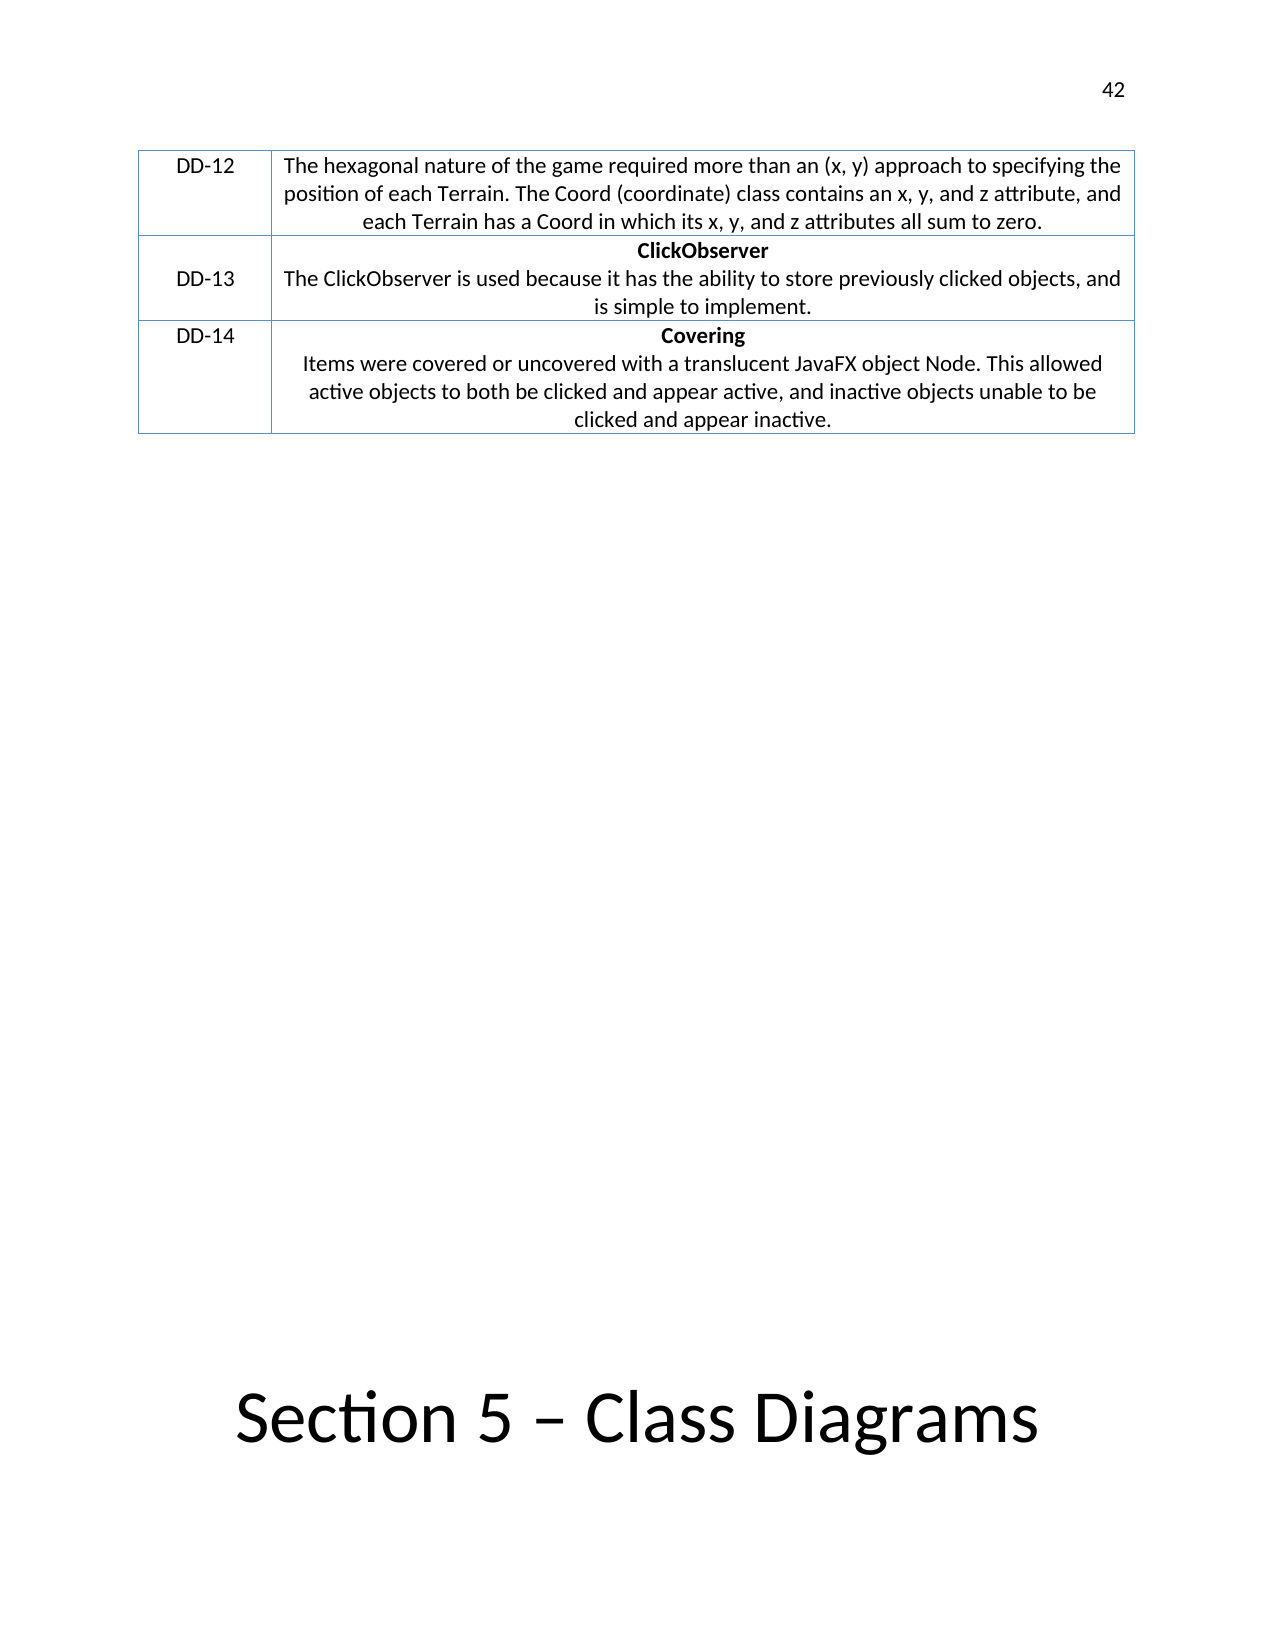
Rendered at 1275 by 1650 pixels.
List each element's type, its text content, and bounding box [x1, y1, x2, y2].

text Section 5 – Class Diagrams [150, 1370, 1125, 1461]
table_cell DD-12 [139, 151, 271, 235]
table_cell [272, 151, 1134, 235]
table_cell DD-13 [139, 236, 271, 320]
table_cell Covering Items were covered or uncovered with a translucent JavaFX object Node. This allowed active objects to both be clicked and appear active, and inactive objects unable to be clicked and appear inactive. [272, 321, 1134, 433]
table_cell ClickObserver The ClickObserver is used because it has the ability to store previously clicked objects, and is simple to implement. [272, 236, 1134, 320]
table_cell DD-14 [139, 321, 271, 433]
